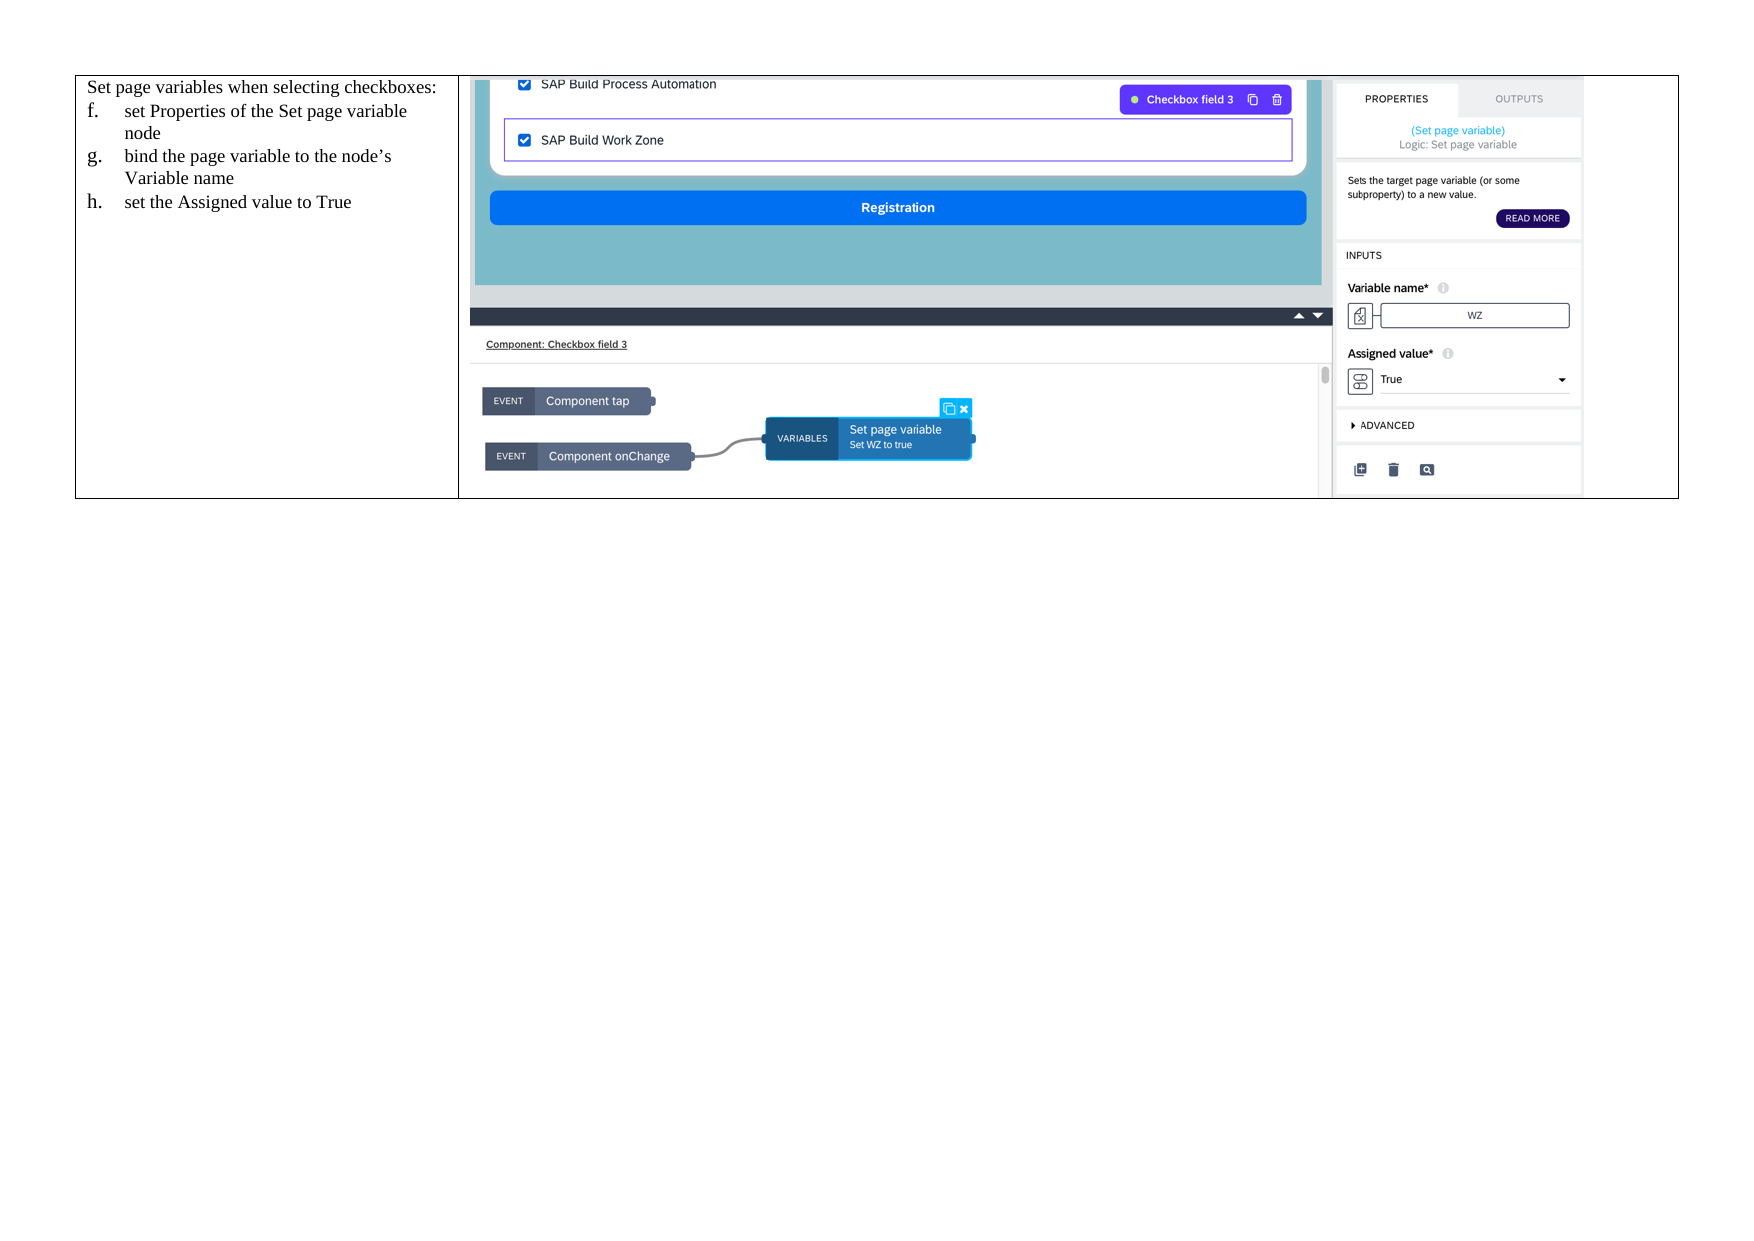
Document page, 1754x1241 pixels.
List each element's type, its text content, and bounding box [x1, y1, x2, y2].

table_cell Set page variables when selecting checkboxes: set Properties of the Set page variable node bind the page variable to the node’s Variable name set the Assigned value to True [76, 76, 458, 498]
table_cell [459, 76, 470, 498]
picture [470, 76, 1584, 498]
table_cell [1584, 76, 1678, 498]
